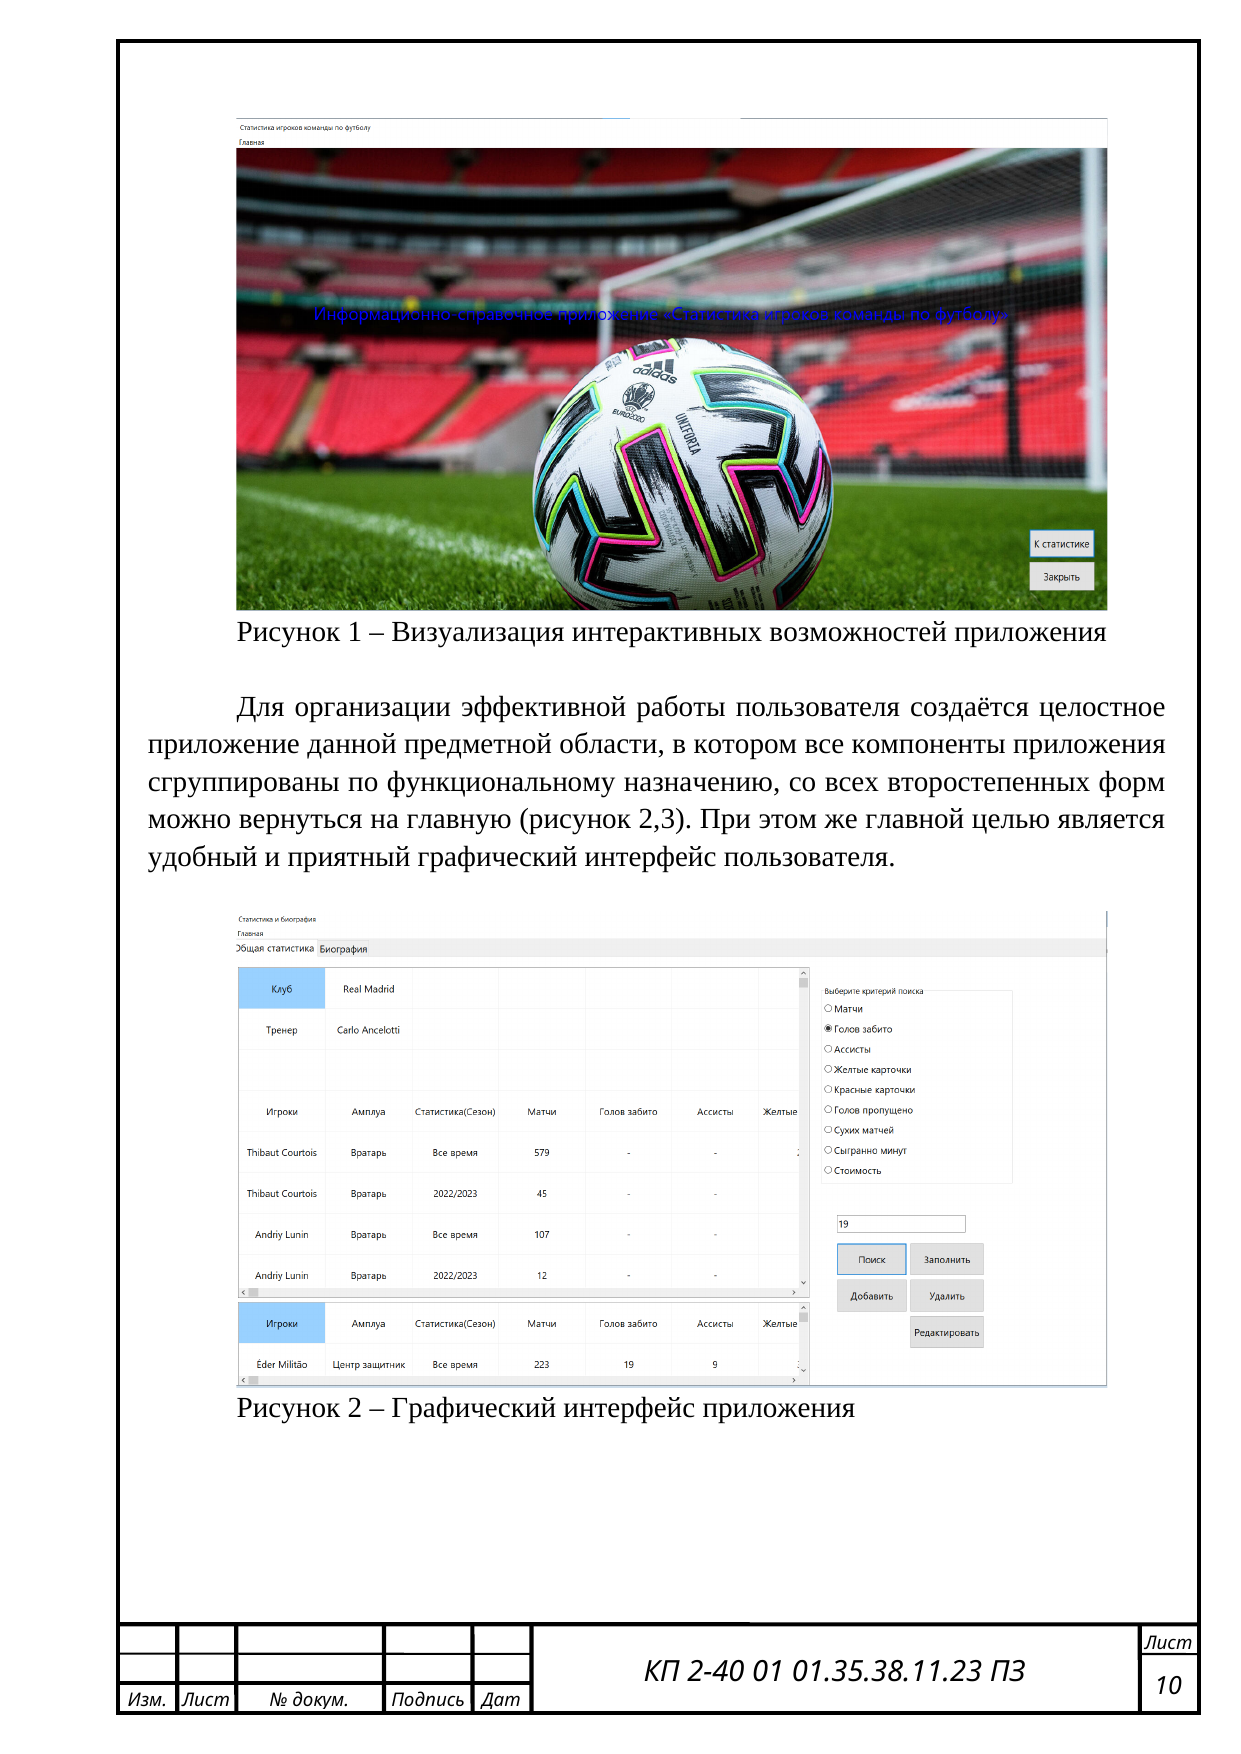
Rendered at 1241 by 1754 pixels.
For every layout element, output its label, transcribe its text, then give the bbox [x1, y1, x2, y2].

picture [236, 118, 1108, 611]
text Рисунок 1 – Визуализация интерактивных возможностей приложения [148, 611, 1166, 648]
picture [236, 911, 1108, 1388]
text Рисунок 2 – Графический интерфейс приложения [148, 1387, 1166, 1425]
text Для организации эффективной работы пользователя создаётся целостное приложение данной предметной области, в котором все компоненты приложения сгруппированы по функциональному назначению, со всех второстепенных форм можно вернуться на главную (рисунок 2,3). При этом же главной целью является удобный и приятный графический интерфейс пользователя. [148, 686, 1166, 873]
